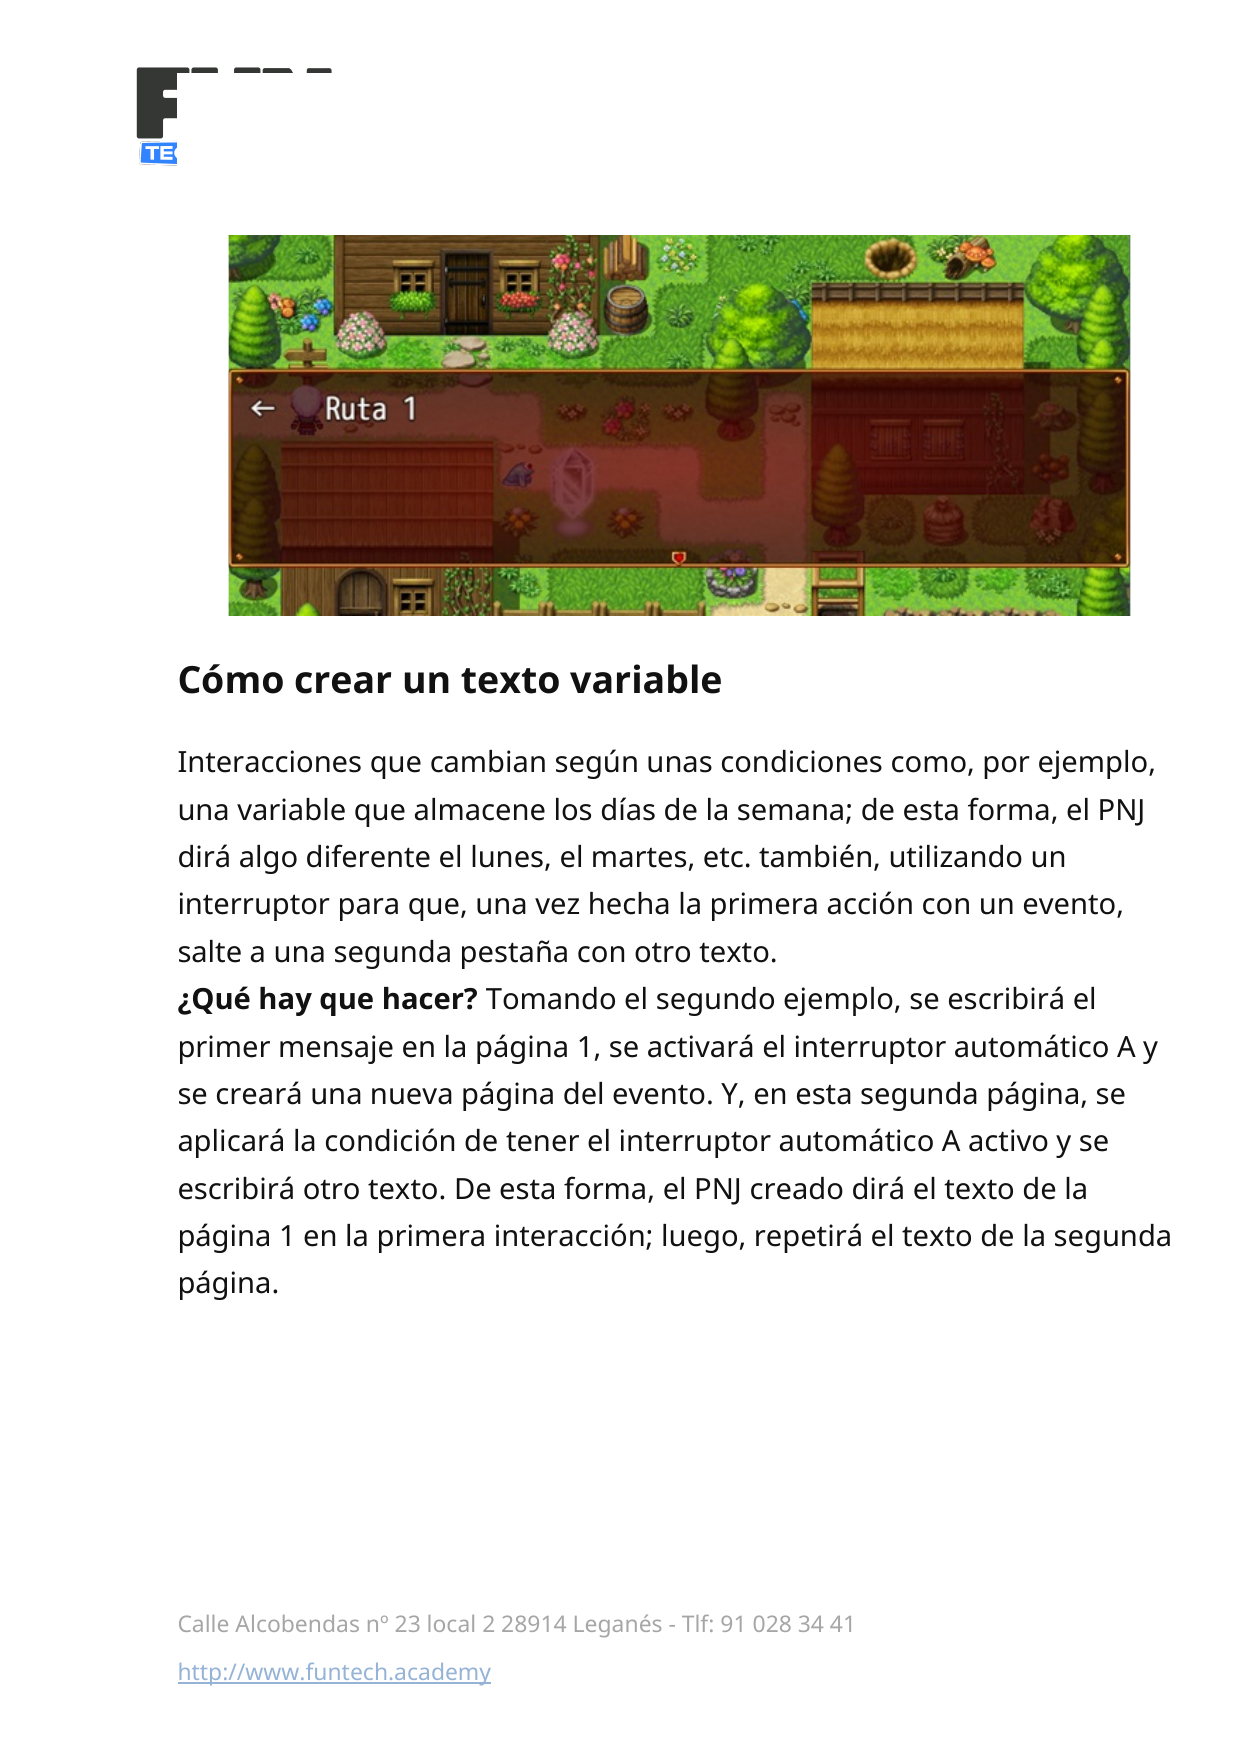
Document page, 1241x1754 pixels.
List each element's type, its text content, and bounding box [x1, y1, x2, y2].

text Cómo crear un texto variable [177, 653, 1182, 704]
text Interacciones que cambian según unas condiciones como, por ejemplo, una variable que almacene los días de la semana; de esta forma, el PNJ dirá algo diferente el lunes, el martes, etc. también, utilizando un interruptor para que, una vez hecha la primera acción con un evento, salte a una segunda pestaña con otro texto. ¿Qué hay que hacer? Tomando el segundo ejemplo, se escribirá el primer mensaje en la página 1, se activará el interruptor automático A y se creará una nueva página del evento. Y, en esta segunda página, se aplicará la condición de tener el interruptor automático A activo y se escribirá otro texto. De esta forma, el PNJ creado dirá el texto de la página 1 en la primera interacción; luego, repetirá el texto de la segunda página. [177, 734, 1182, 1302]
picture [228, 235, 1131, 616]
